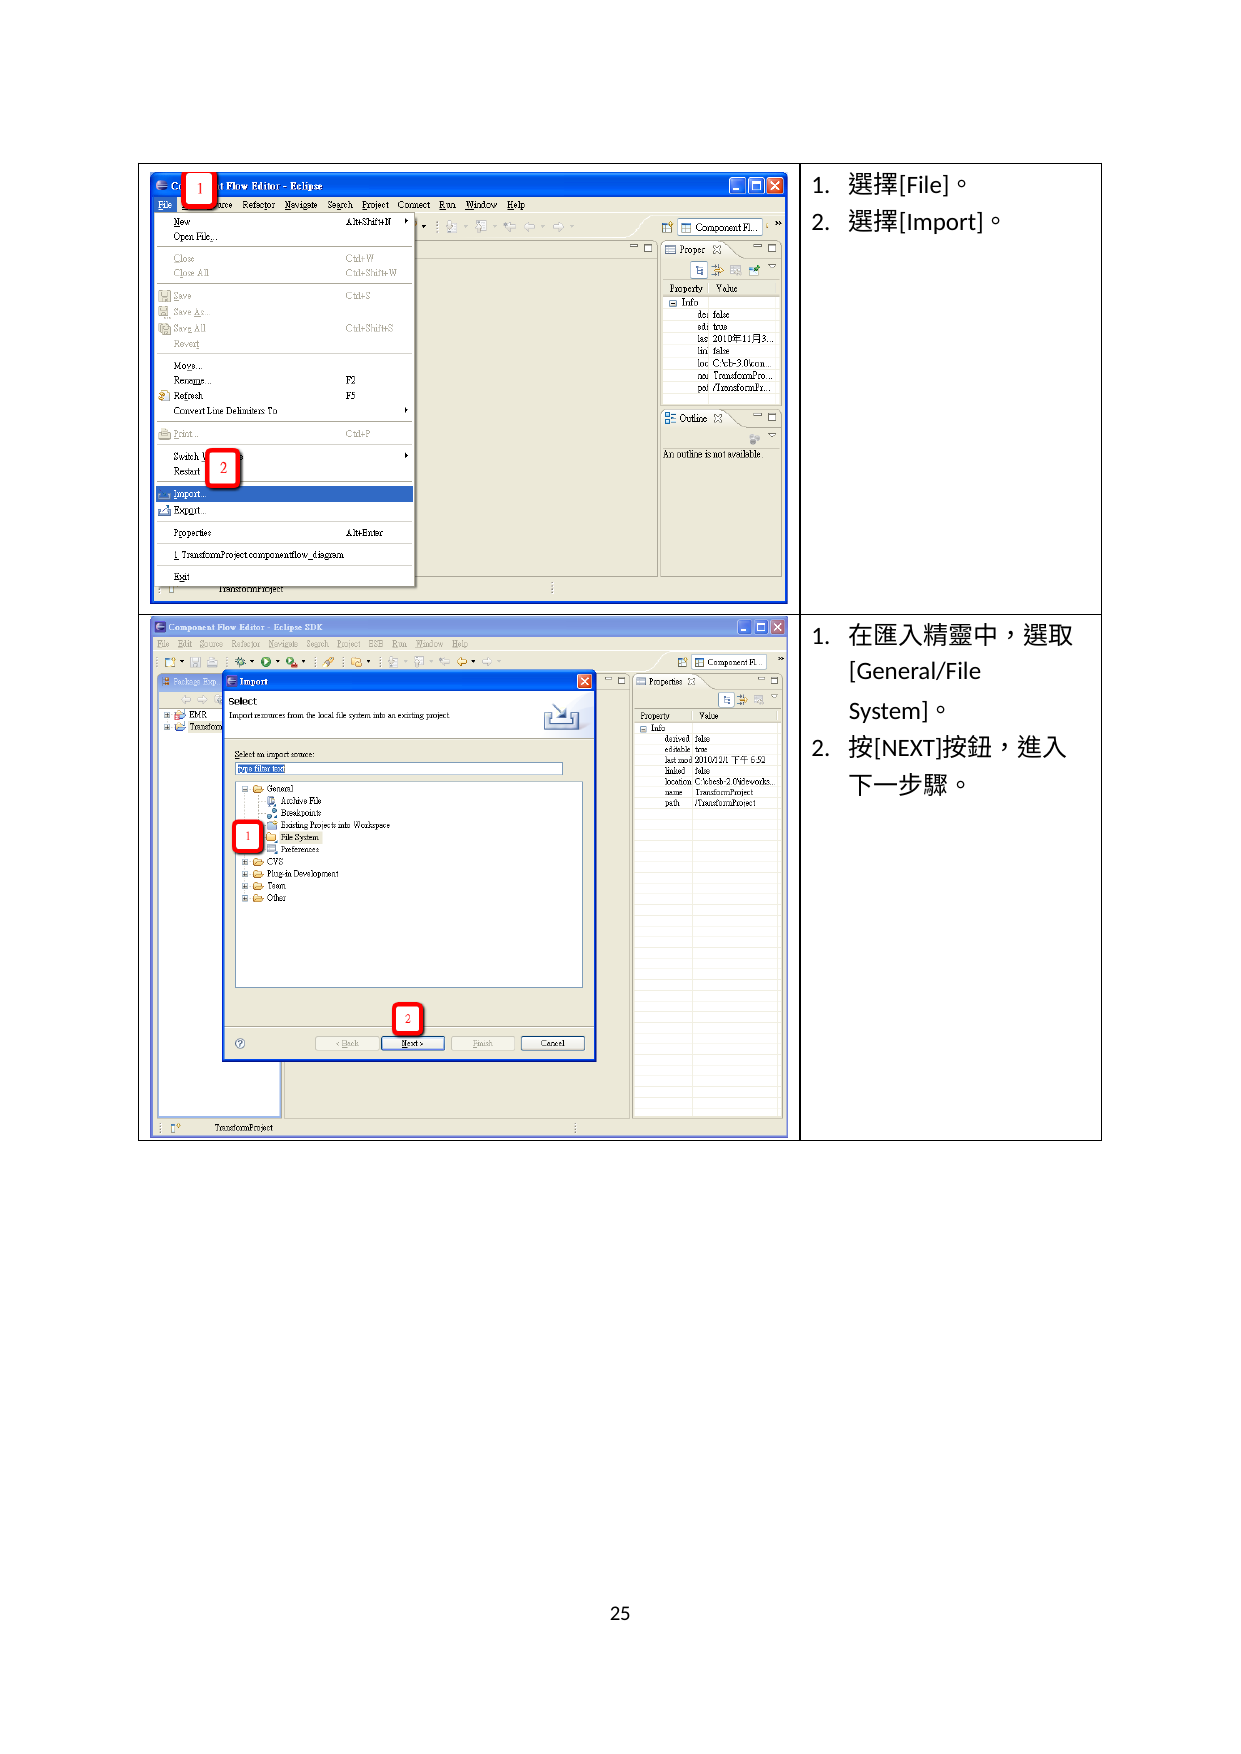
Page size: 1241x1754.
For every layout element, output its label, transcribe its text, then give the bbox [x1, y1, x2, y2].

picture [150, 172, 788, 604]
table_cell 選擇[File]。 選擇[Import]。 [801, 164, 1101, 613]
table_cell 在匯入精靈中，選取[General/File System]。 按[NEXT]按鈕，進入下一步驟。 [801, 615, 1101, 1139]
table_cell [139, 164, 799, 613]
picture [150, 616, 788, 1138]
table_cell [139, 615, 799, 1139]
